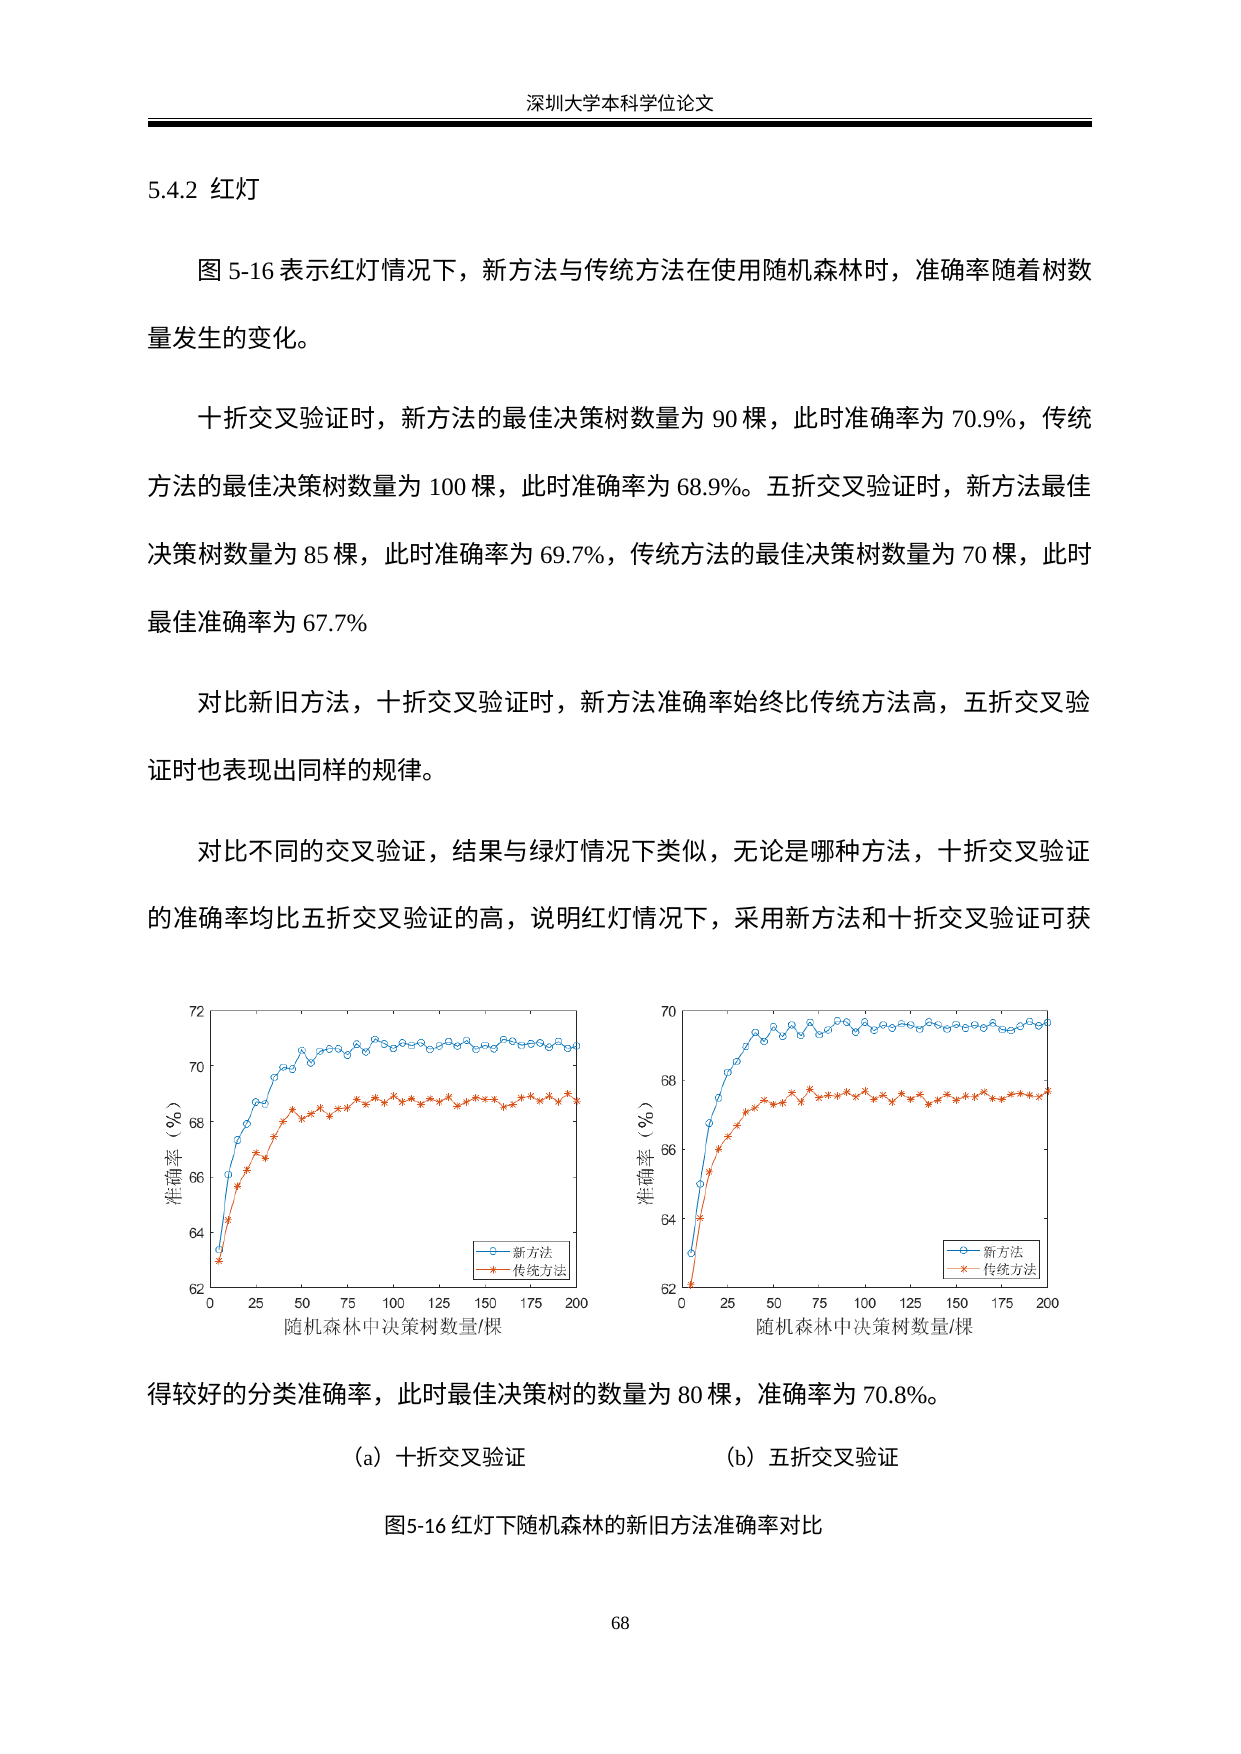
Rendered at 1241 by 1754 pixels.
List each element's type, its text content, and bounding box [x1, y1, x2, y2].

subtitle （a）十折交叉验证 （b）五折交叉验证 [148, 1439, 1092, 1473]
text 对比新旧方法，十折交叉验证时，新方法准确率始终比传统方法高，五折交叉验证时也表现出同样的规律。 [148, 667, 1092, 803]
text 对比不同的交叉验证，结果与绿灯情况下类似，无论是哪种方法，十折交叉验证的准确率均比五折交叉验证的高，说明红灯情况下，采用新方法和十折交叉验证可获得较好的分类准确率，此时最佳决策树的数量为80棵，准确率为70.8%。 [148, 815, 1092, 984]
picture [148, 984, 1092, 1338]
text 十折交叉验证时，新方法的最佳决策树数量为90棵，此时准确率为70.9%，传统方法的最佳决策树数量为100棵，此时准确率为68.9%。五折交叉验证时，新方法最佳决策树数量为85棵，此时准确率为69.7%，传统方法的最佳决策树数量为70棵，此时最佳准确率为67.7% [148, 383, 1092, 654]
subtitle 红灯下随机森林的新旧方法准确率对比 [148, 1507, 1092, 1541]
text 图5-16表示红灯情况下，新方法与传统方法在使用随机森林时，准确率随着树数量发生的变化。 [148, 234, 1092, 370]
subtitle 红灯 [148, 154, 1092, 222]
text 对比不同的交叉验证，结果与绿灯情况下类似，无论是哪种方法，十折交叉验证的准确率均比五折交叉验证的高，说明红灯情况下，采用新方法和十折交叉验证可获得较好的分类准确率，此时最佳决策树的数量为80棵，准确率为70.8%。 [148, 1338, 1092, 1426]
